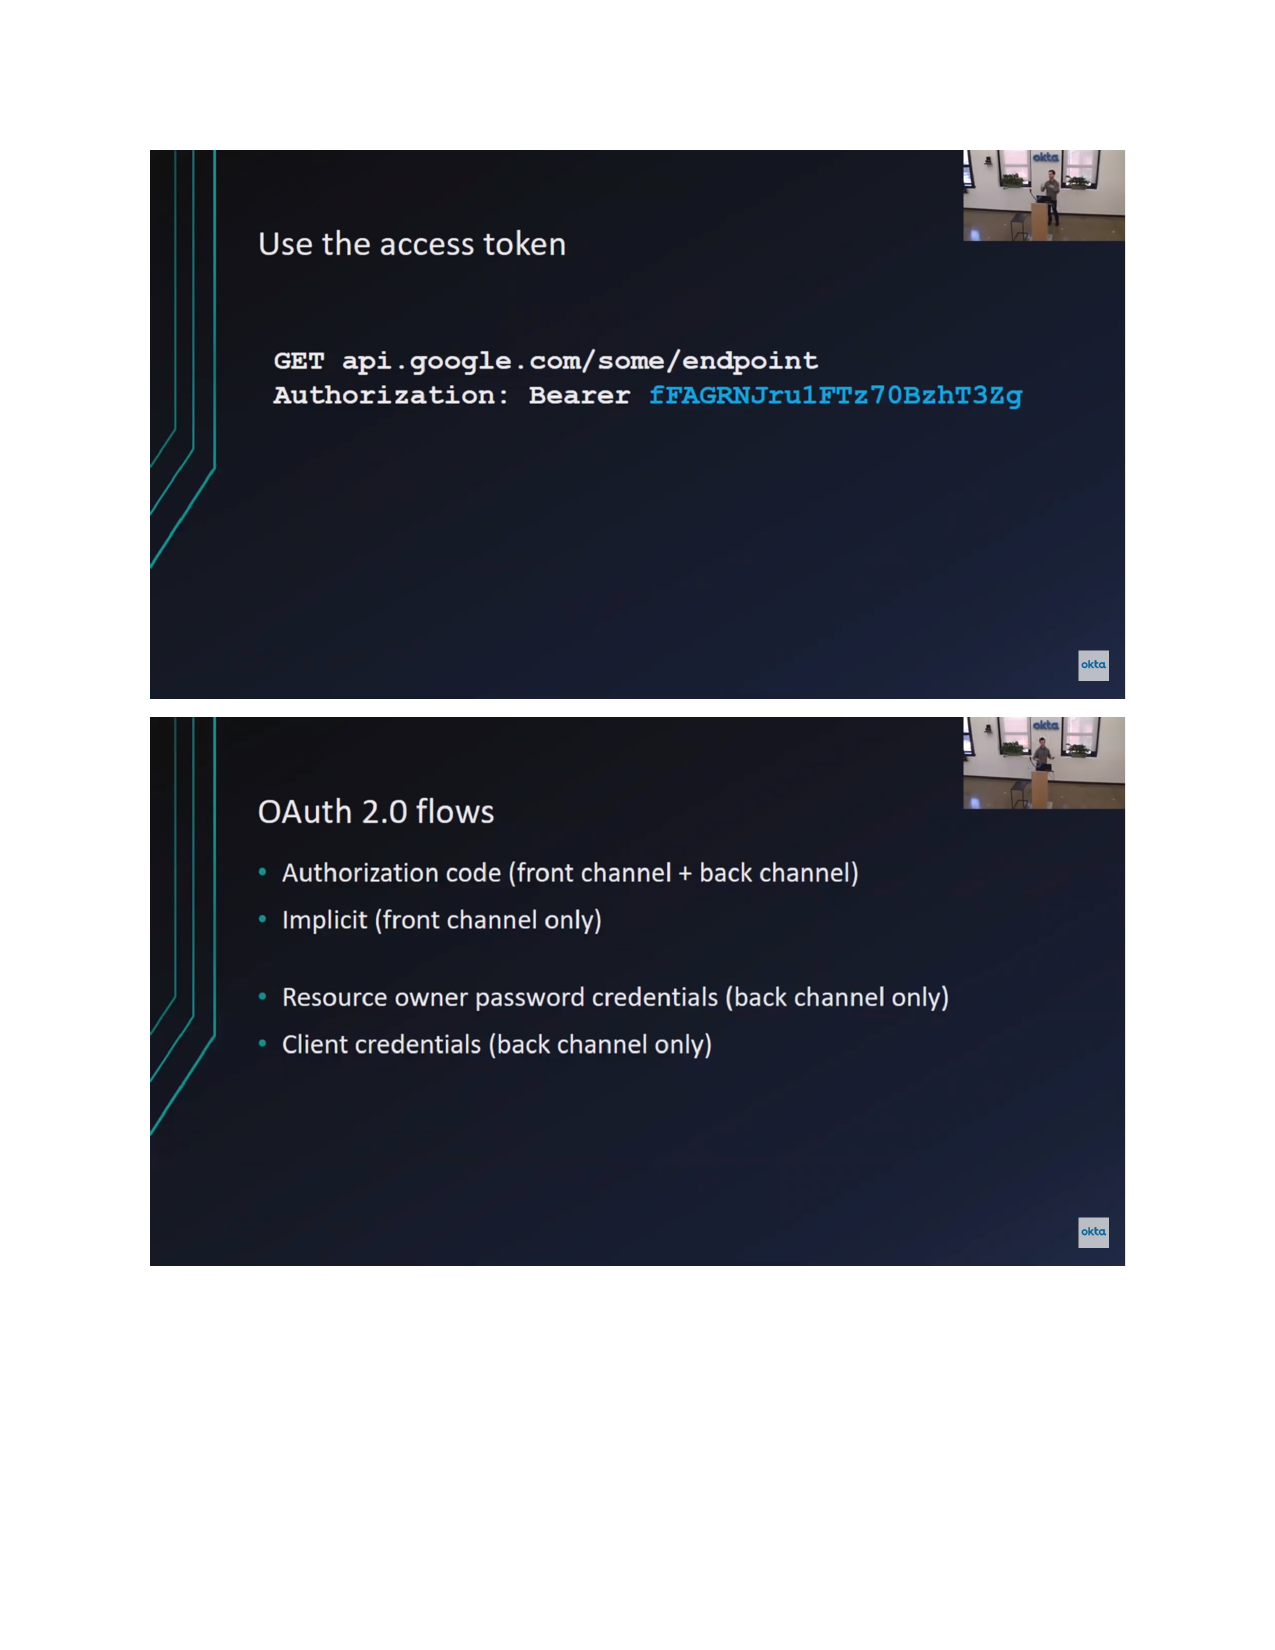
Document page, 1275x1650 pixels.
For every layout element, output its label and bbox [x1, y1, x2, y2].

picture [150, 150, 1125, 699]
picture [150, 717, 1125, 1266]
